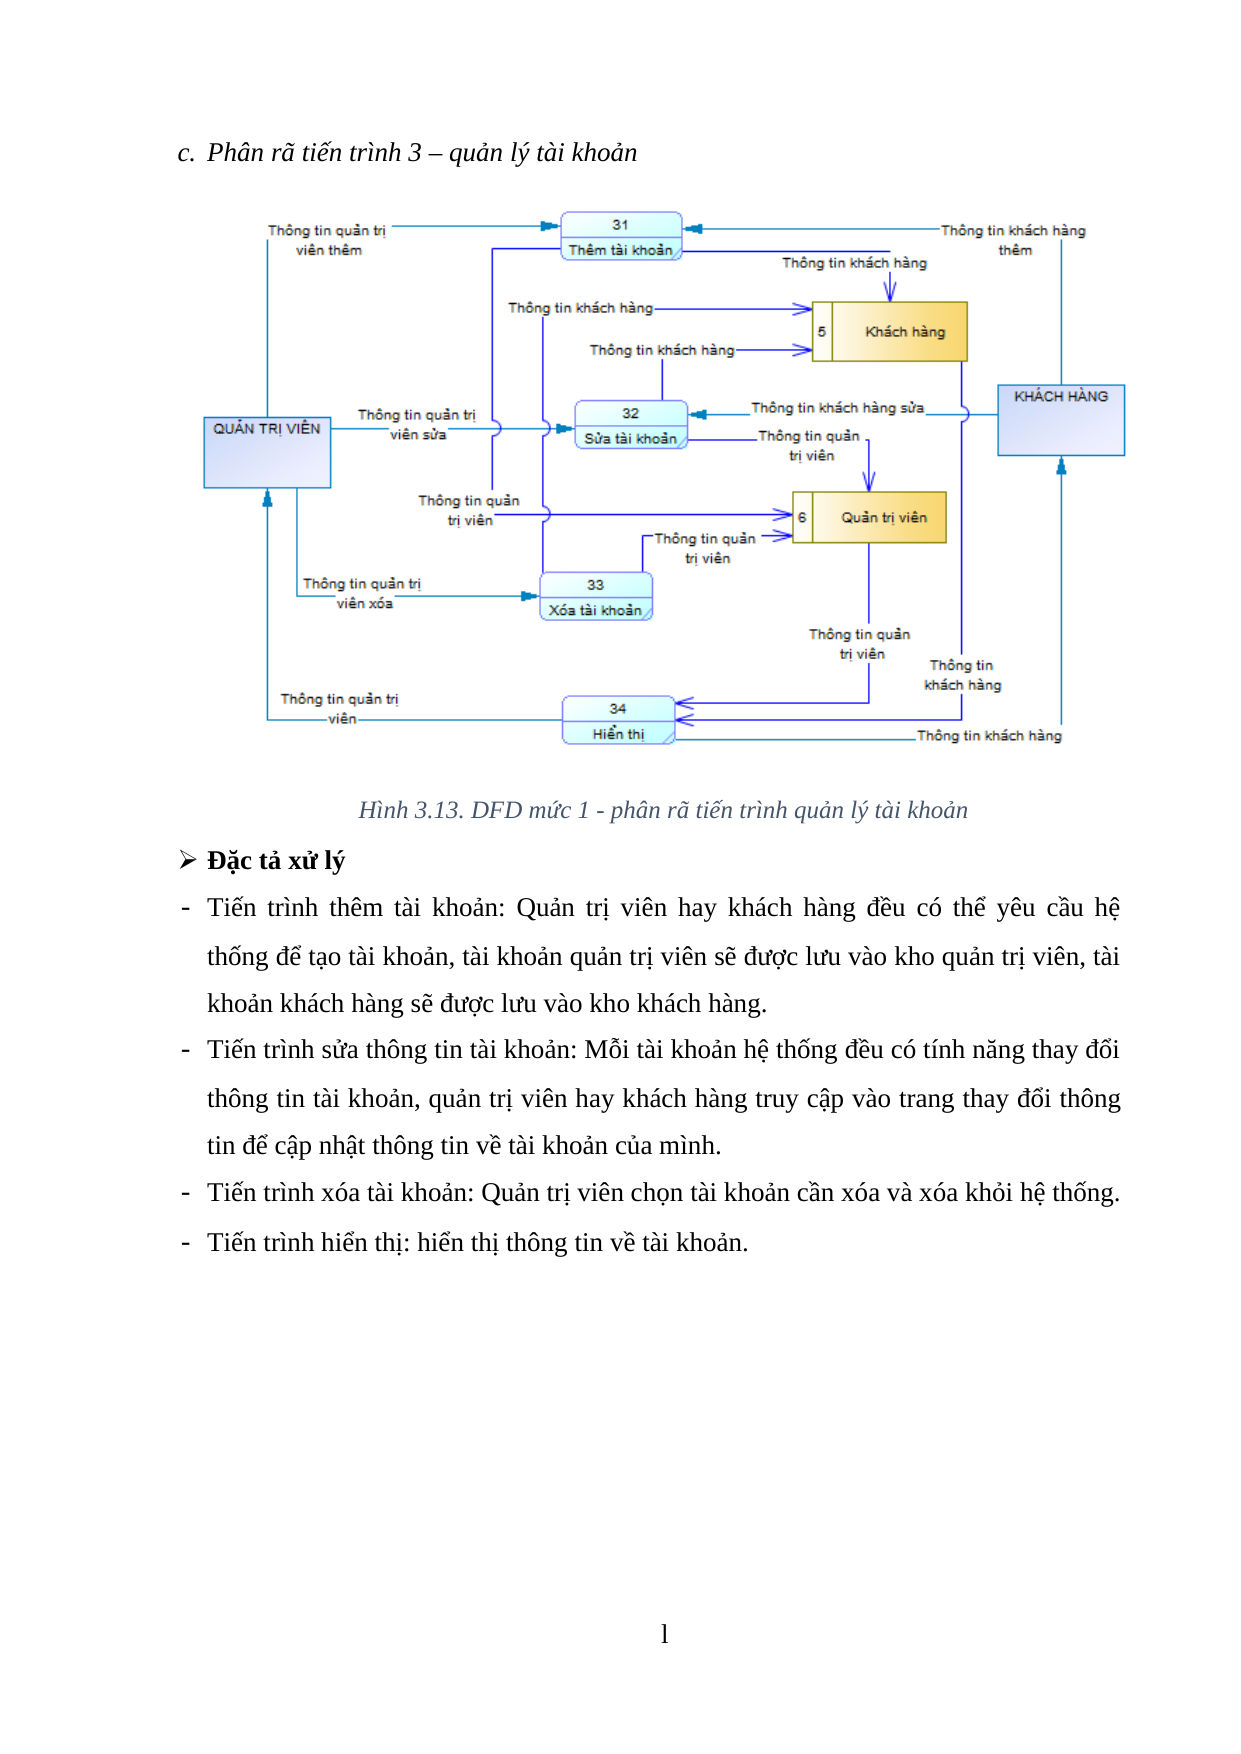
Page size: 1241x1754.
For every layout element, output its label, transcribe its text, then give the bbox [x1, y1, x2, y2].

list Tiến trình hiển thị: hiển thị thông tin về tài khoản. [177, 1226, 1122, 1259]
list Phân rã tiến trình 3 – quản lý tài khoản [177, 136, 1122, 167]
picture [177, 182, 1148, 780]
list Tiến trình xóa tài khoản: Quản trị viên chọn tài khoản cần xóa và xóa khỏi hệ thống. [177, 1176, 1122, 1209]
list Tiến trình sửa thông tin tài khoản: Mỗi tài khoản hệ thống đều có tính năng thay đổi thông tin tài khoản, quản trị viên hay khách hàng truy cập vào trang thay đổi thông tin để cập nhật thông tin về tài khoản của mình. [177, 1034, 1122, 1160]
list Đặc tả xử lý [177, 844, 1122, 876]
list Tiến trình thêm tài khoản: Quản trị viên hay khách hàng đều có thể yêu cầu hệ thống để tạo tài khoản, tài khoản quản trị viên sẽ được lưu vào kho quản trị viên, tài khoản khách hàng sẽ được lưu vào kho khách hàng. [177, 891, 1122, 1018]
